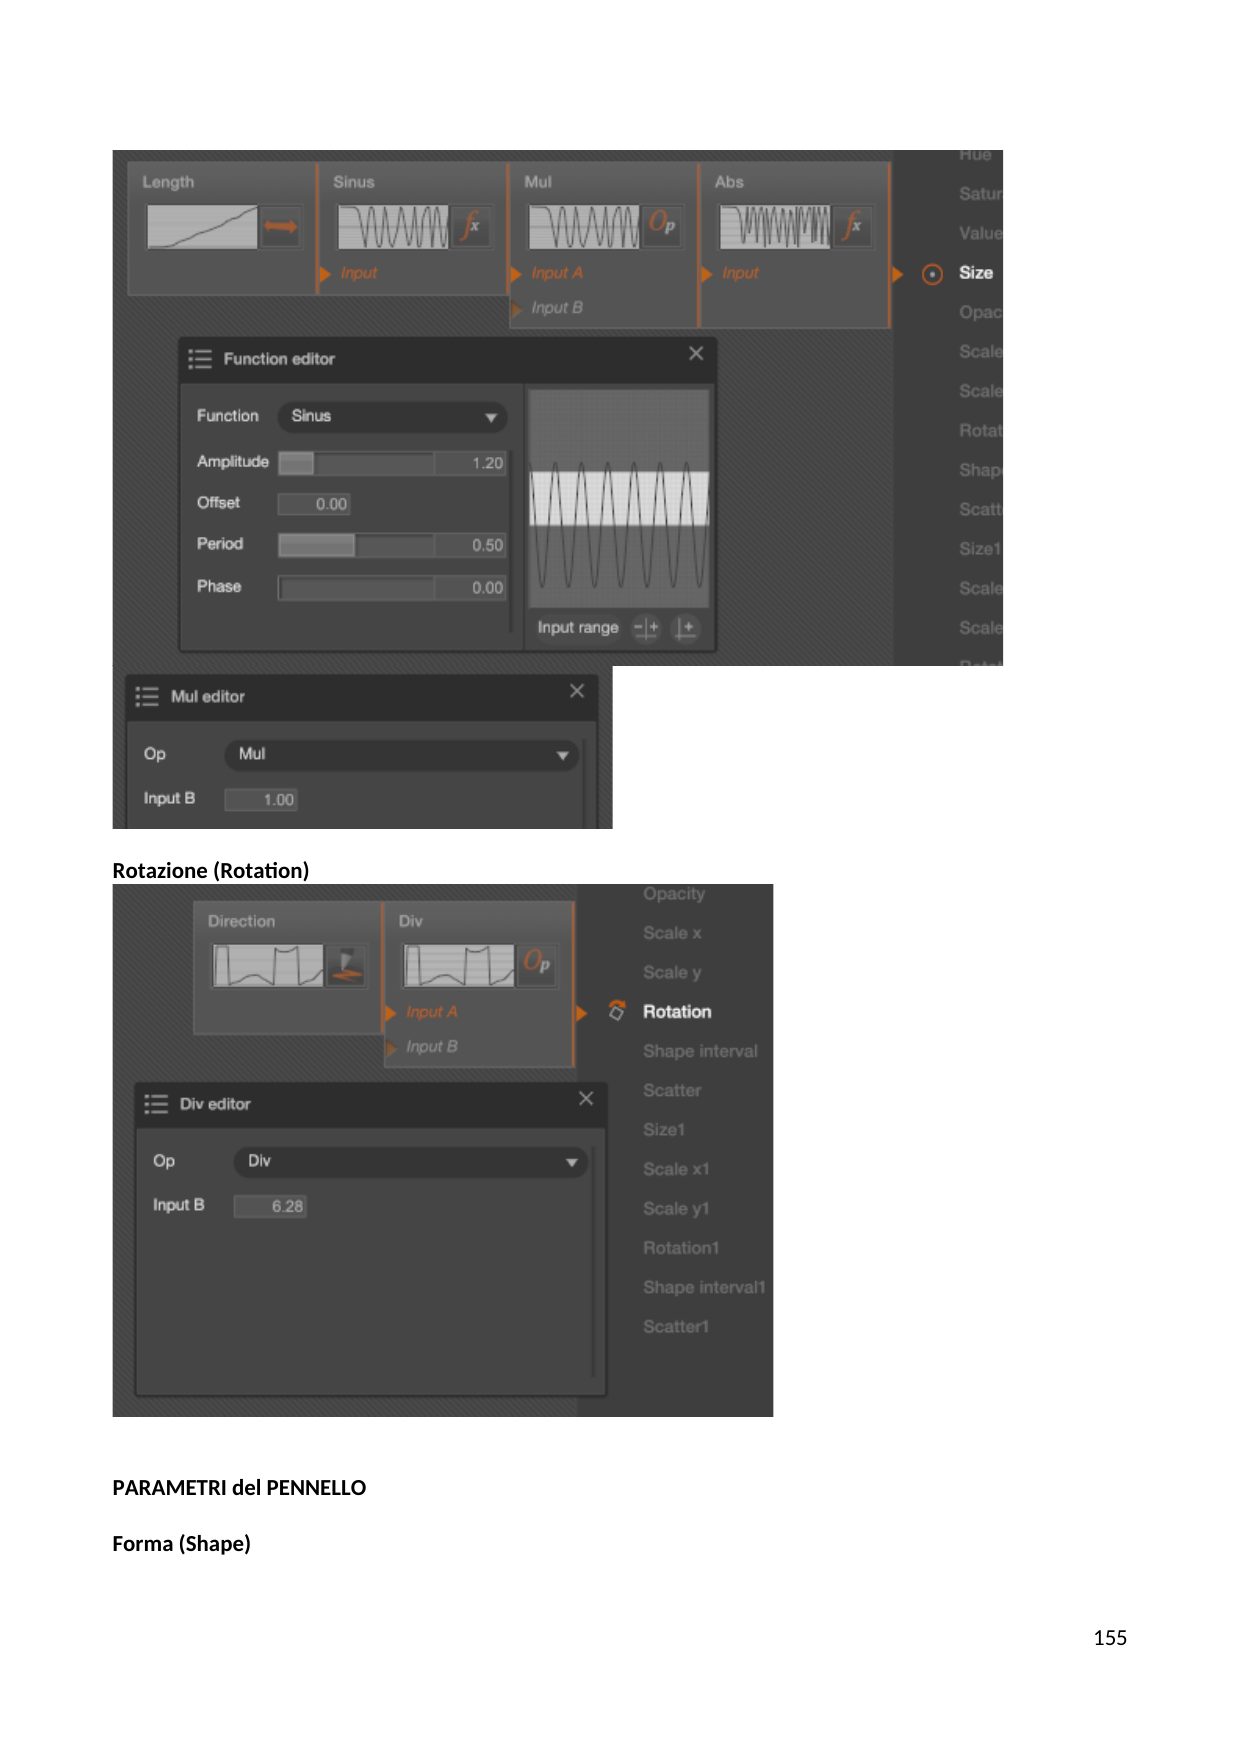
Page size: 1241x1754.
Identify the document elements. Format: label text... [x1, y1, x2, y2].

text Rotazione (Rotation) [112, 856, 1128, 884]
picture [112, 884, 774, 1417]
text PARAMETRI del PENNELLO [112, 1473, 1128, 1501]
picture [112, 150, 1004, 829]
text Forma (Shape) [112, 1529, 1128, 1557]
